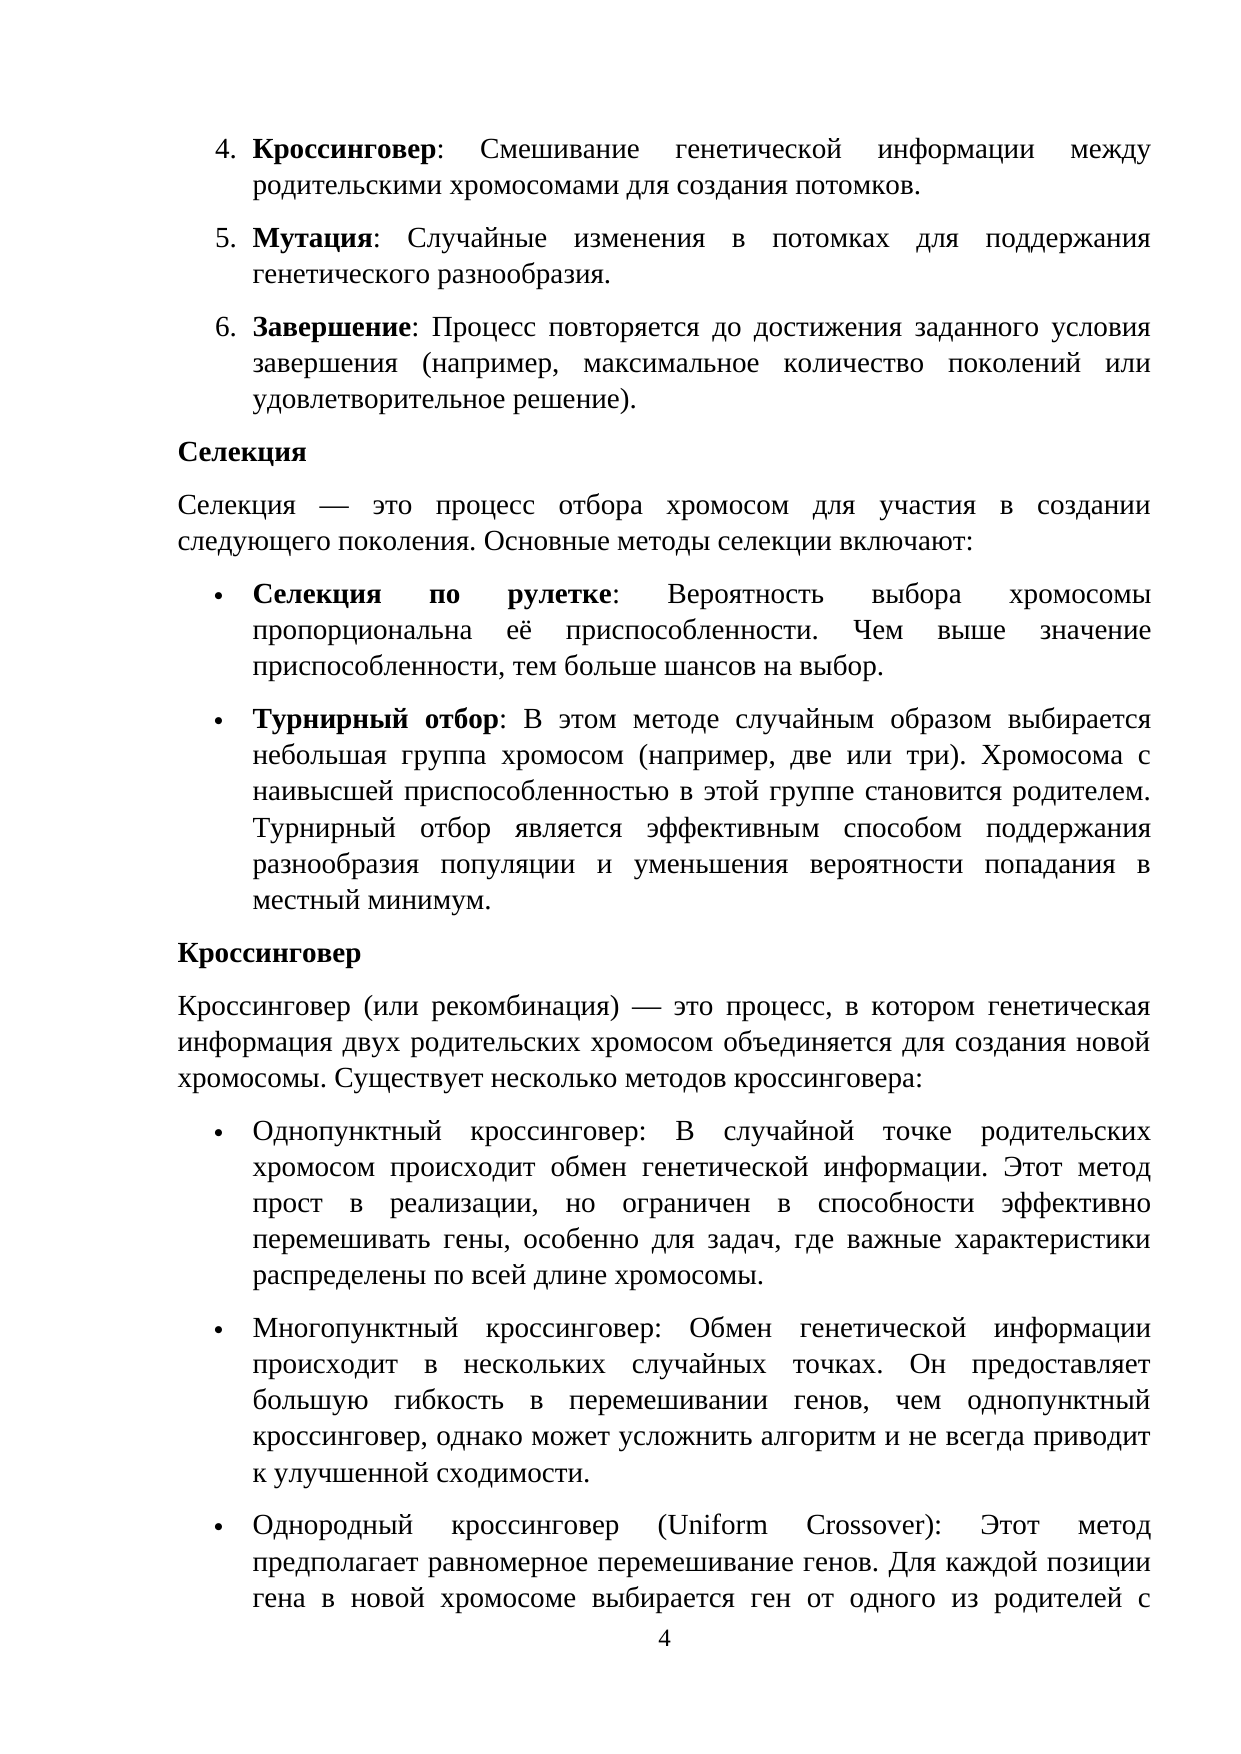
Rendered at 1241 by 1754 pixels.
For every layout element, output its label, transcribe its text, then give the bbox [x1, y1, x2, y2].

text Селекция — это процесс отбора хромосом для участия в создании следующего поколения. Основные методы селекции включают: [177, 487, 1152, 557]
list Турнирный отбор: В этом методе случайным образом выбирается небольшая группа хромосом (например, две или три). Хромосома с наивысшей приспособленностью в этой группе становится родителем. Турнирный отбор является эффективным способом поддержания разнообразия популяции и уменьшения вероятности попадания в местный минимум. [215, 701, 1152, 916]
text Селекция [177, 434, 1152, 468]
text Кроссинговер (или рекомбинация) — это процесс, в котором генетическая информация двух родительских хромосом объединяется для создания новой хромосомы. Существует несколько методов кроссинговера: [177, 988, 1152, 1093]
list Кроссинговер: Смешивание генетической информации между родительскими хромосомами для создания потомков. [215, 131, 1152, 201]
text Кроссинговер [177, 935, 1152, 968]
list Завершение: Процесс повторяется до достижения заданного условия завершения (например, максимальное количество поколений или удовлетворительное решение). [215, 309, 1152, 415]
list Многопунктный кроссинговер: Обмен генетической информации происходит в нескольких случайных точках. Он предоставляет большую гибкость в перемешивании генов, чем однопунктный кроссинговер, однако может усложнить алгоритм и не всегда приводит к улучшенной сходимости. [215, 1310, 1152, 1488]
list Селекция по рулетке: Вероятность выбора хромосомы пропорциональна её приспособленности. Чем выше значение приспособленности, тем больше шансов на выбор. [215, 576, 1152, 682]
list Однопунктный кроссинговер: В случайной точке родительских хромосом происходит обмен генетической информации. Этот метод прост в реализации, но ограничен в способности эффективно перемешивать гены, особенно для задач, где важные характеристики распределены по всей длине хромосомы. [215, 1113, 1152, 1291]
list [215, 1507, 1152, 1613]
list Мутация: Случайные изменения в потомках для поддержания генетического разнообразия. [215, 220, 1152, 290]
